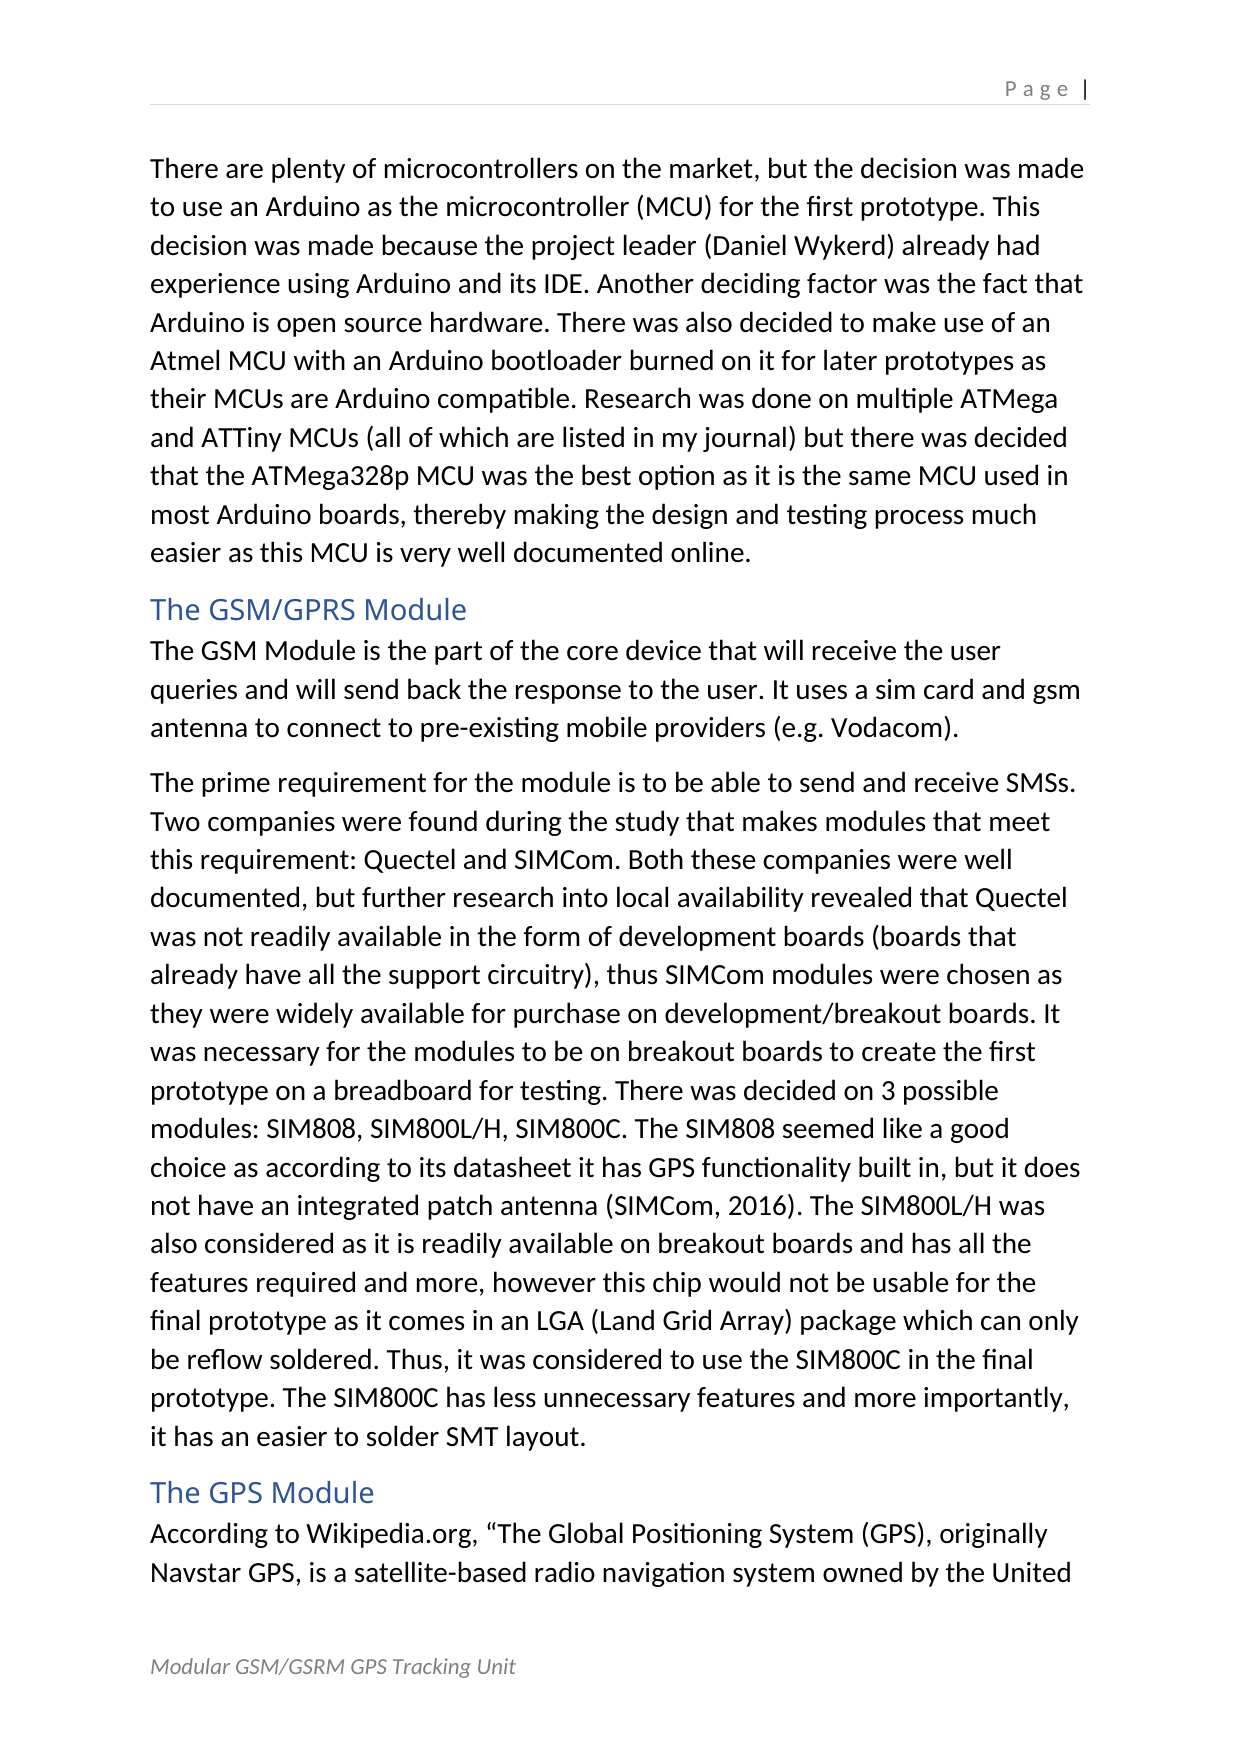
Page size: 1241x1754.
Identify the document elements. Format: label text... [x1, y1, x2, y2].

text The GSM Module is the part of the core device that will receive the user queries and will send back the response to the user. It uses a sim card and gsm antenna to connect to pre-existing mobile providers (e.g. Vodacom). [150, 632, 1090, 745]
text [150, 1516, 1090, 1590]
subtitle The GSM/GPRS Module [150, 589, 1090, 629]
text There are plenty of microcontrollers on the market, but the decision was made to use an Arduino as the microcontroller (MCU) for the first prototype. This decision was made because the project leader (Daniel Wykerd) already had experience using Arduino and its IDE. Another deciding factor was the fact that Arduino is open source hardware. There was also decided to make use of an Atmel MCU with an Arduino bootloader burned on it for later prototypes as their MCUs are Arduino compatible. Research was done on multiple ATMega and ATTiny MCUs (all of which are listed in my journal) but there was decided that the ATMega328p MCU was the best option as it is the same MCU used in most Arduino boards, thereby making the design and testing process much easier as this MCU is very well documented online. [150, 150, 1090, 570]
subtitle The GPS Module [150, 1473, 1090, 1512]
text The prime requirement for the module is to be able to send and receive SMSs. Two companies were found during the study that makes modules that meet this requirement: Quectel and SIMCom. Both these companies were well documented, but further research into local availability revealed that Quectel was not readily available in the form of development boards (boards that already have all the support circuitry), thus SIMCom modules were chosen as they were widely available for purchase on development/breakout boards. It was necessary for the modules to be on breakout boards to create the first prototype on a breadboard for testing. There was decided on 3 possible modules: SIM808, SIM800L/H, SIM800C. The SIM808 seemed like a good choice as according to its datasheet it has GPS functionality built in, but it does not have an integrated patch antenna. The SIM800L/H was also considered as it is readily available on breakout boards and has all the features required and more, however this chip would not be usable for the final prototype as it comes in an LGA (Land Grid Array) package which can only be reflow soldered. Thus, it was considered to use the SIM800C in the final prototype. The SIM800C has less unnecessary features and more importantly, it has an easier to solder SMT layout. [150, 764, 1090, 1453]
